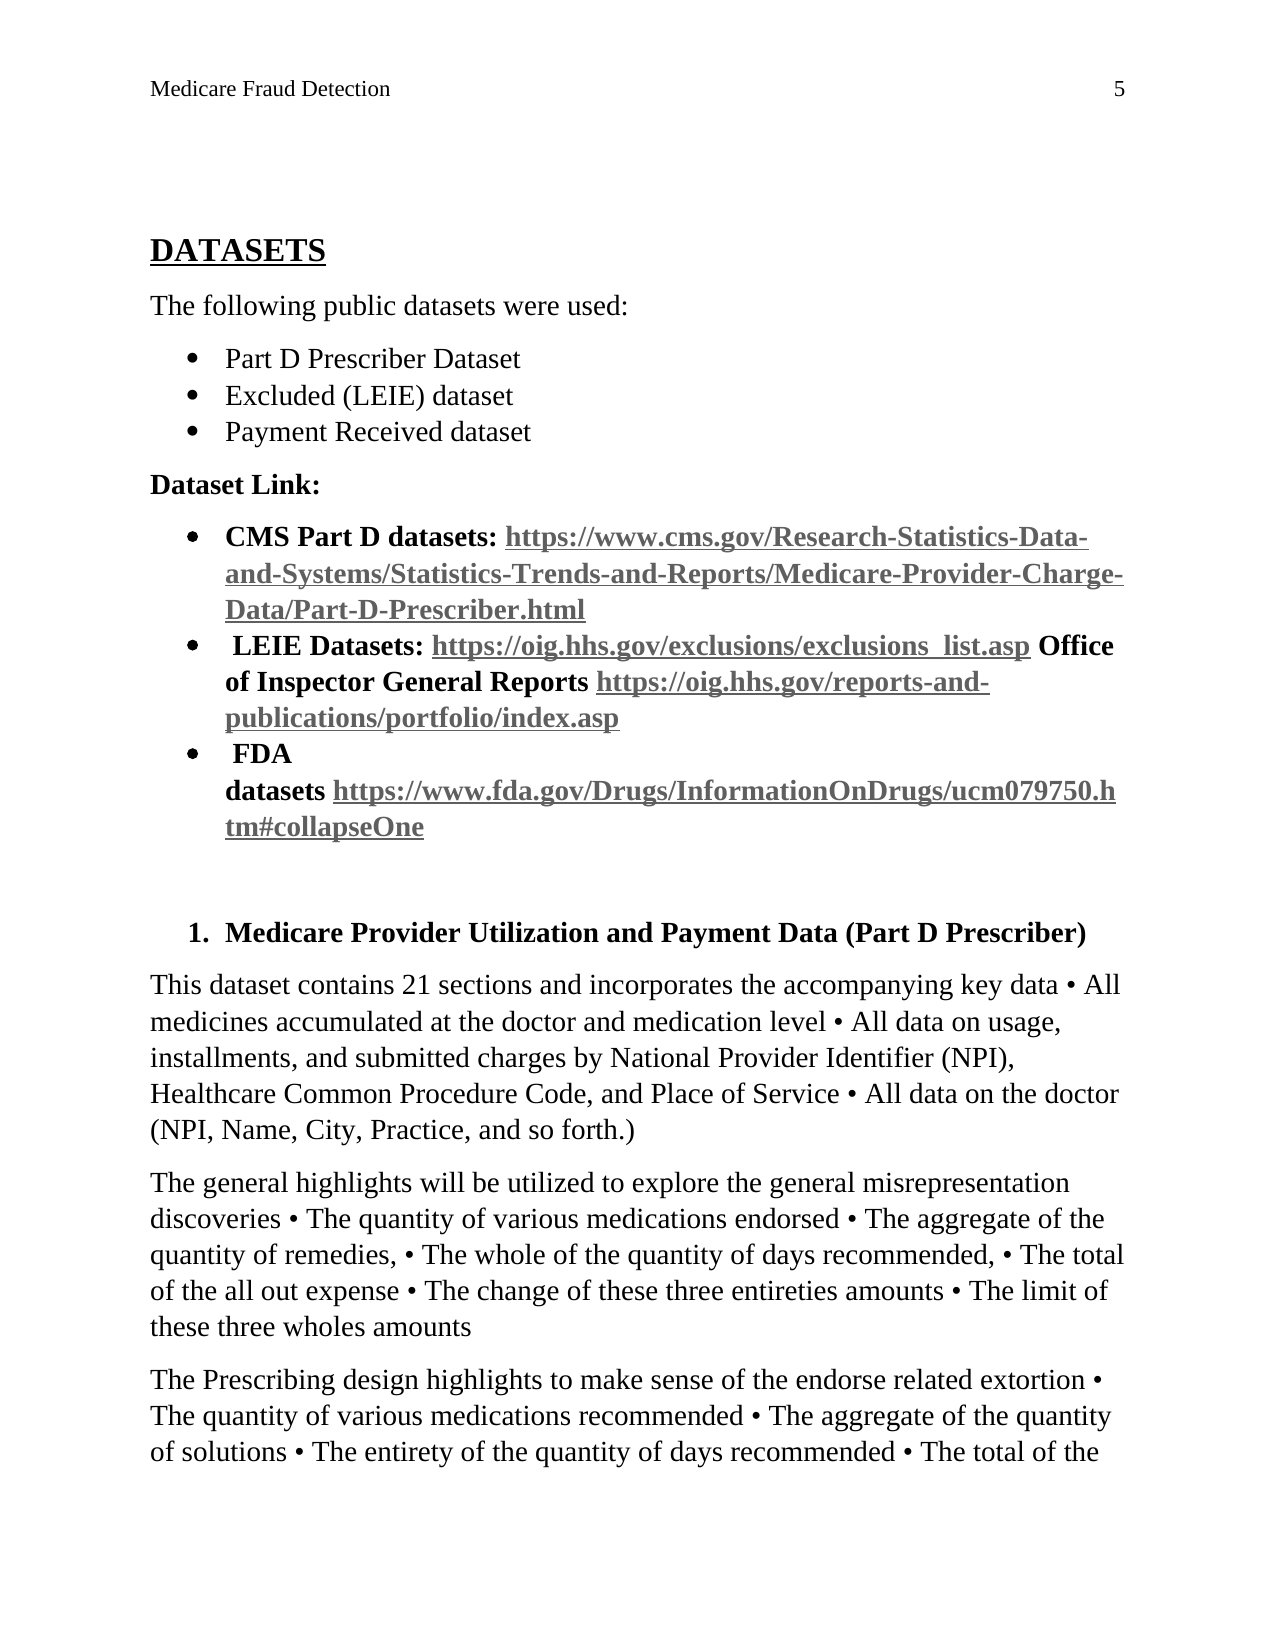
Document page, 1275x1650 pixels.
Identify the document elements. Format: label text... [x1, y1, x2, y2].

text Dataset Link: [150, 467, 1125, 500]
text The following public datasets were used: [150, 288, 1125, 322]
list CMS Part D datasets: https://www.cms.gov/Research-Statistics-Data-and-Systems/Statistics-Trends-and-Reports/Medicare-Provider-Charge-Data/Part-D-Prescriber.html [187, 519, 1125, 626]
list Excluded (LEIE) dataset [187, 378, 1125, 411]
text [150, 1362, 1125, 1468]
list LEIE Datasets: https://oig.hhs.gov/exclusions/exclusions_list.asp Office of Inspector General Reports https://oig.hhs.gov/reports-and-publications/portfolio/index.asp [187, 628, 1125, 734]
text This dataset contains 21 sections and incorporates the accompanying key data • All medicines accumulated at the doctor and medication level • All data on usage, installments, and submitted charges by National Provider Identifier (NPI), Healthcare Common Procedure Code, and Place of Service • All data on the doctor (NPI, Name, City, Practice, and so forth.) [150, 967, 1125, 1146]
list Medicare Provider Utilization and Payment Data (Part D Prescriber) [187, 915, 1125, 948]
text The general highlights will be utilized to explore the general misrepresentation discoveries • The quantity of various medications endorsed • The aggregate of the quantity of remedies, • The whole of the quantity of days recommended, • The total of the all out expense • The change of these three entireties amounts • The limit of these three wholes amounts [150, 1165, 1125, 1343]
list Payment Received dataset [187, 414, 1125, 447]
text DATASETS [150, 231, 1125, 269]
list FDA datasets https://www.fda.gov/Drugs/InformationOnDrugs/ucm079750.htm#collapseOne [187, 737, 1125, 843]
list Part D Prescriber Dataset [187, 341, 1125, 375]
